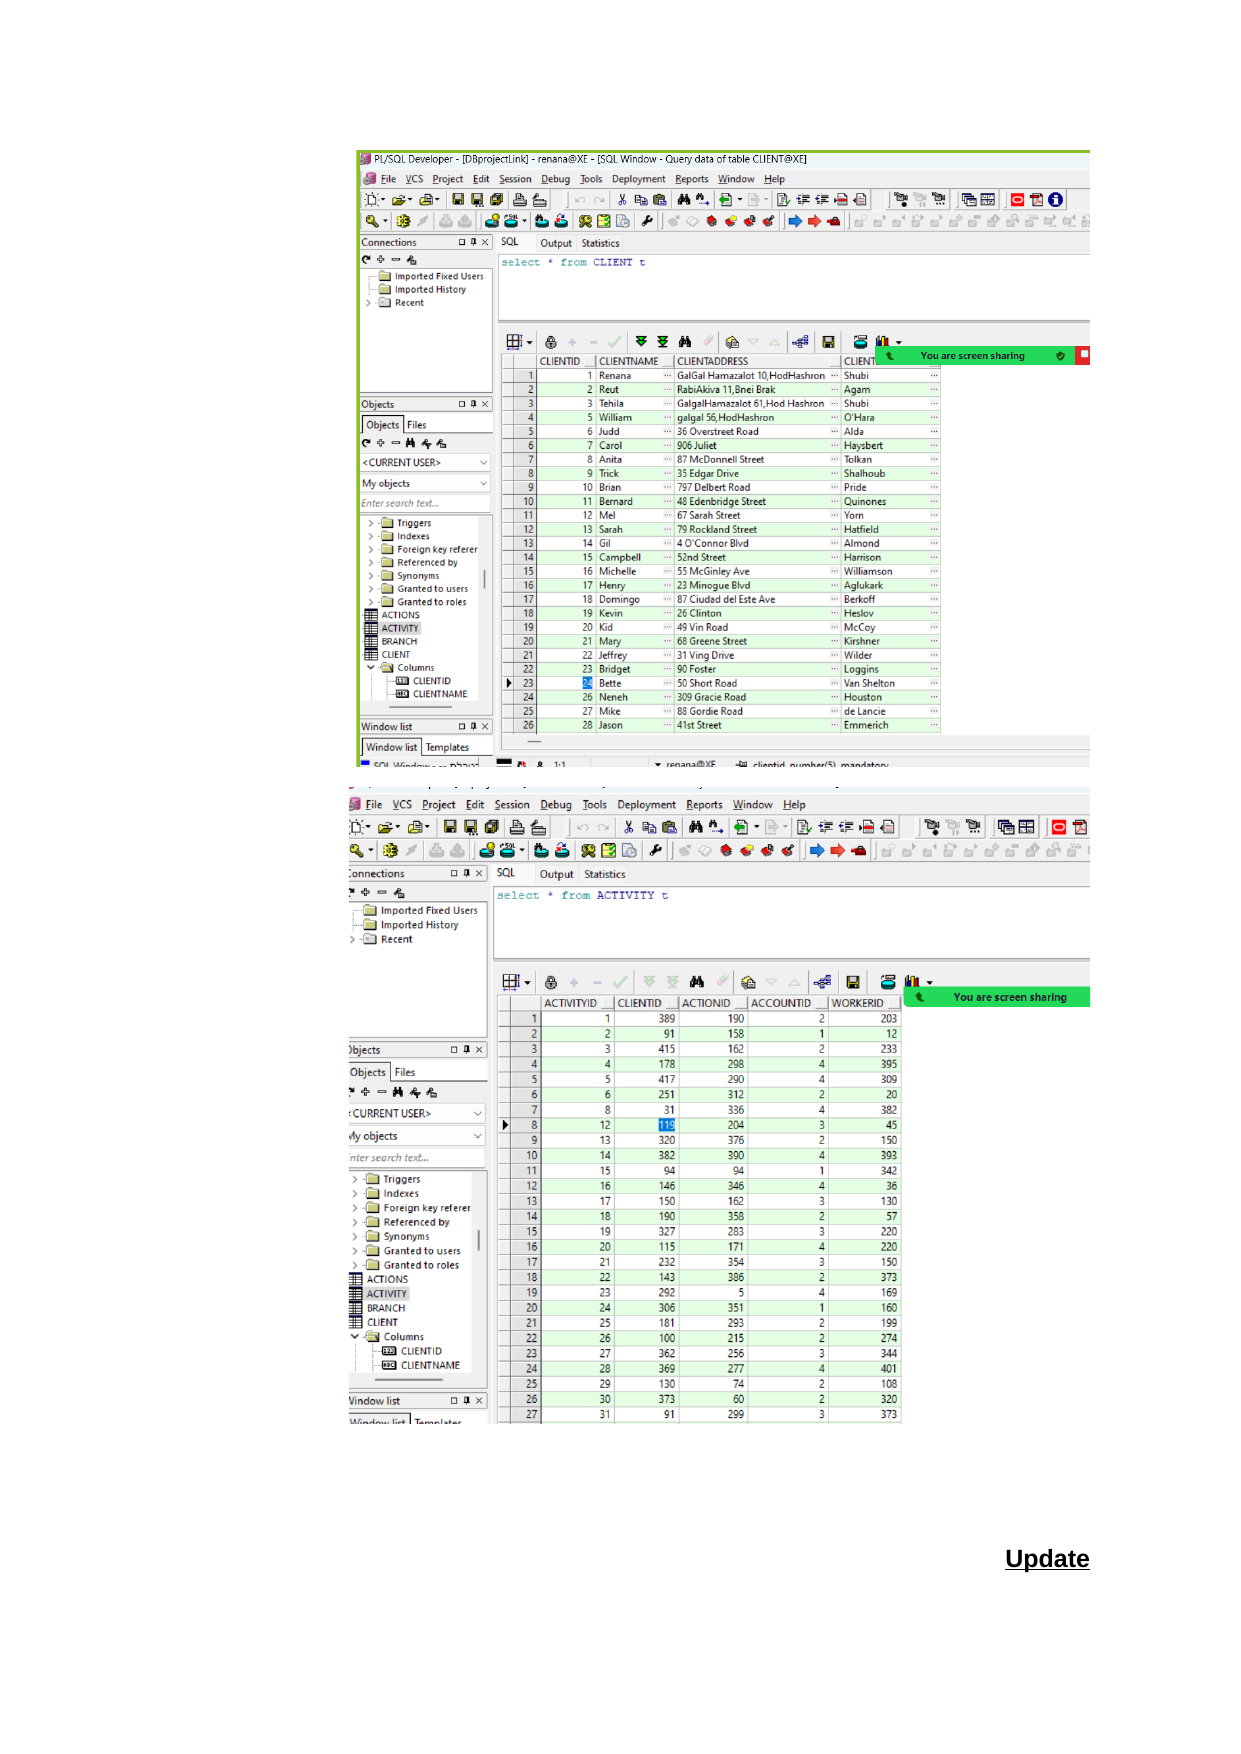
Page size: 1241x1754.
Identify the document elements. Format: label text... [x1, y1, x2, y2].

picture [356, 150, 1090, 767]
text Update [150, 1544, 1090, 1573]
picture [348, 787, 1091, 1424]
